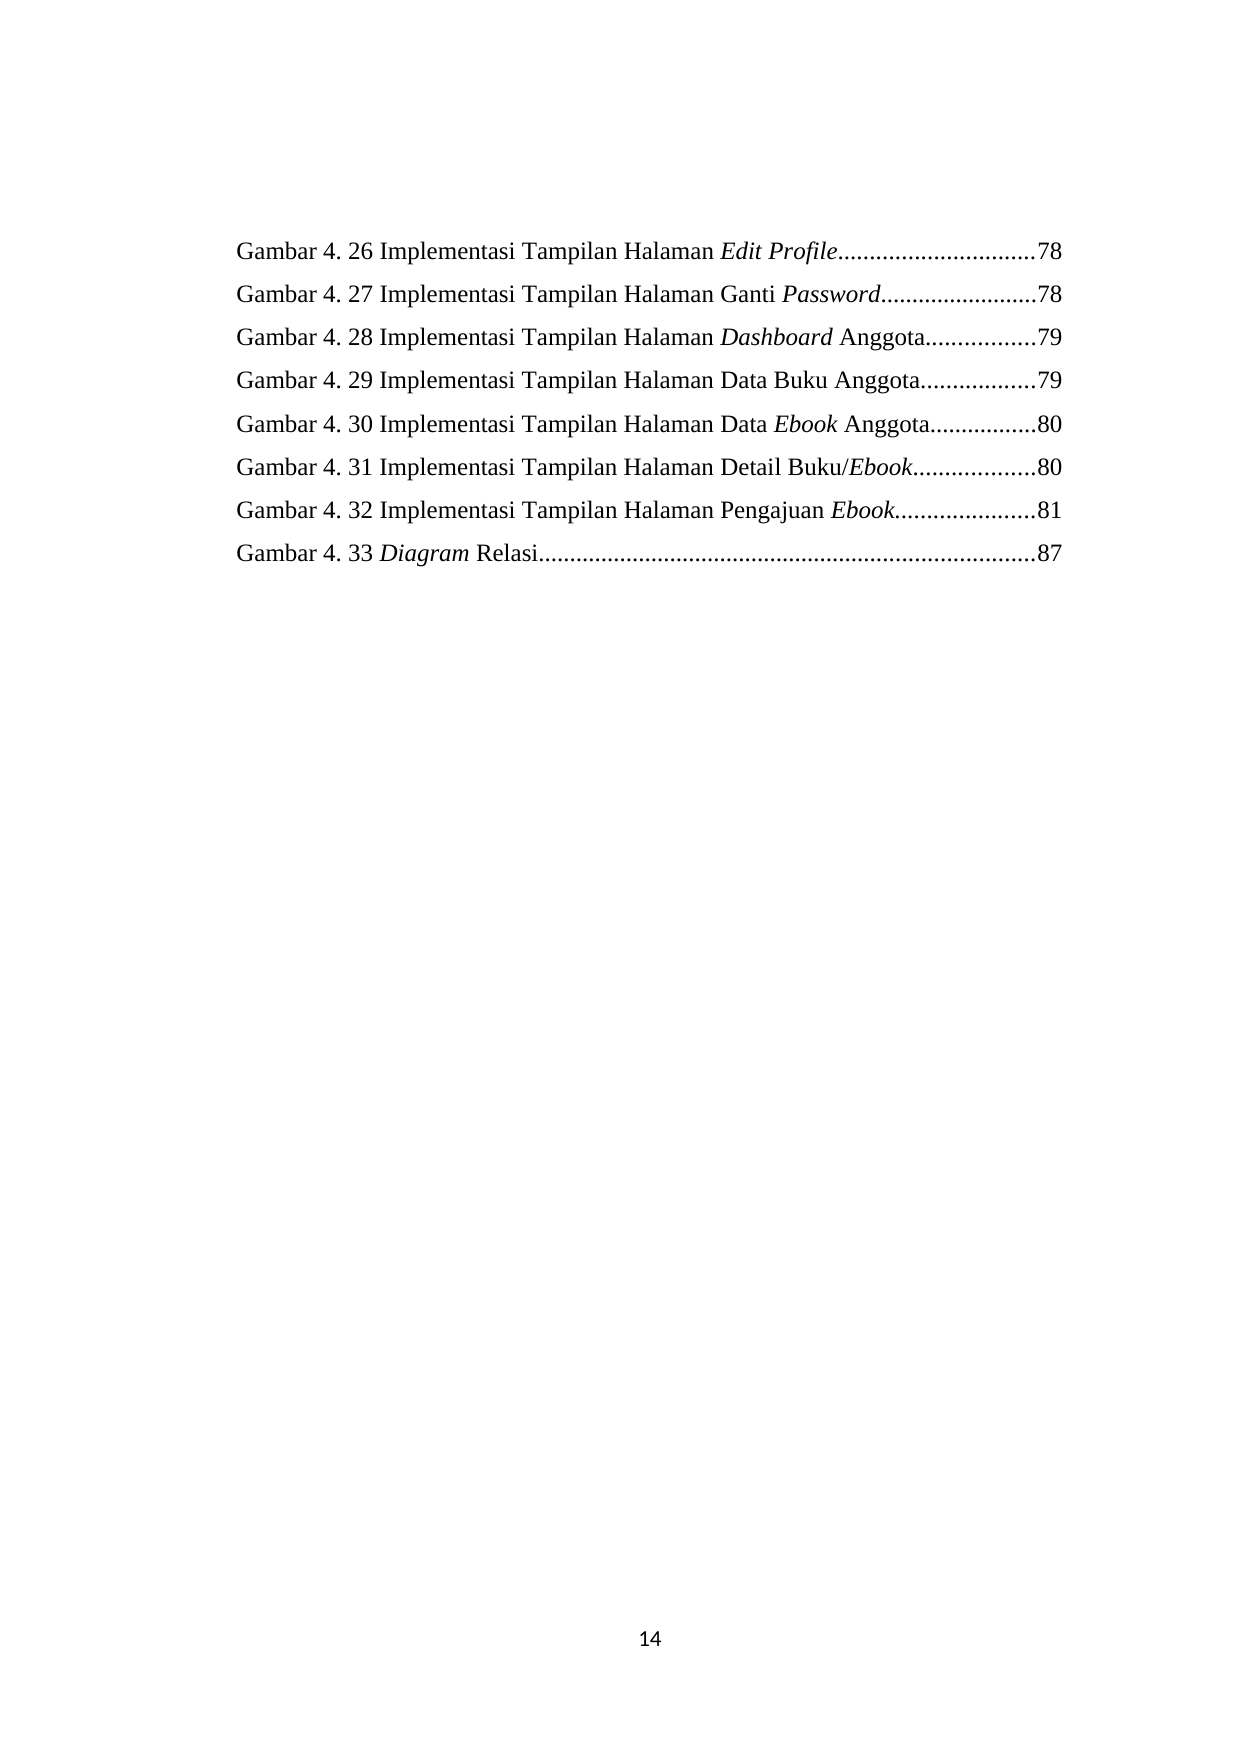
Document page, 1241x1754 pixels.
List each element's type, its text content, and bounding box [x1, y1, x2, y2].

text Gambar 4. 26 Implementasi Tampilan Halaman Edit Profile 78 [236, 236, 1063, 265]
text Gambar 4. 29 Implementasi Tampilan Halaman Data Buku Anggota 79 [236, 366, 1063, 394]
text Gambar 4. 33 Diagram Relasi 87 [236, 538, 1063, 567]
text Gambar 4. 28 Implementasi Tampilan Halaman Dashboard Anggota 79 [236, 322, 1063, 351]
text Gambar 4. 32 Implementasi Tampilan Halaman Pengajuan Ebook 81 [236, 495, 1063, 524]
text Gambar 4. 30 Implementasi Tampilan Halaman Data Ebook Anggota 80 [236, 409, 1063, 437]
text Gambar 4. 27 Implementasi Tampilan Halaman Ganti Password 78 [236, 279, 1063, 308]
text Gambar 4. 31 Implementasi Tampilan Halaman Detail Buku/Ebook 80 [236, 452, 1063, 481]
